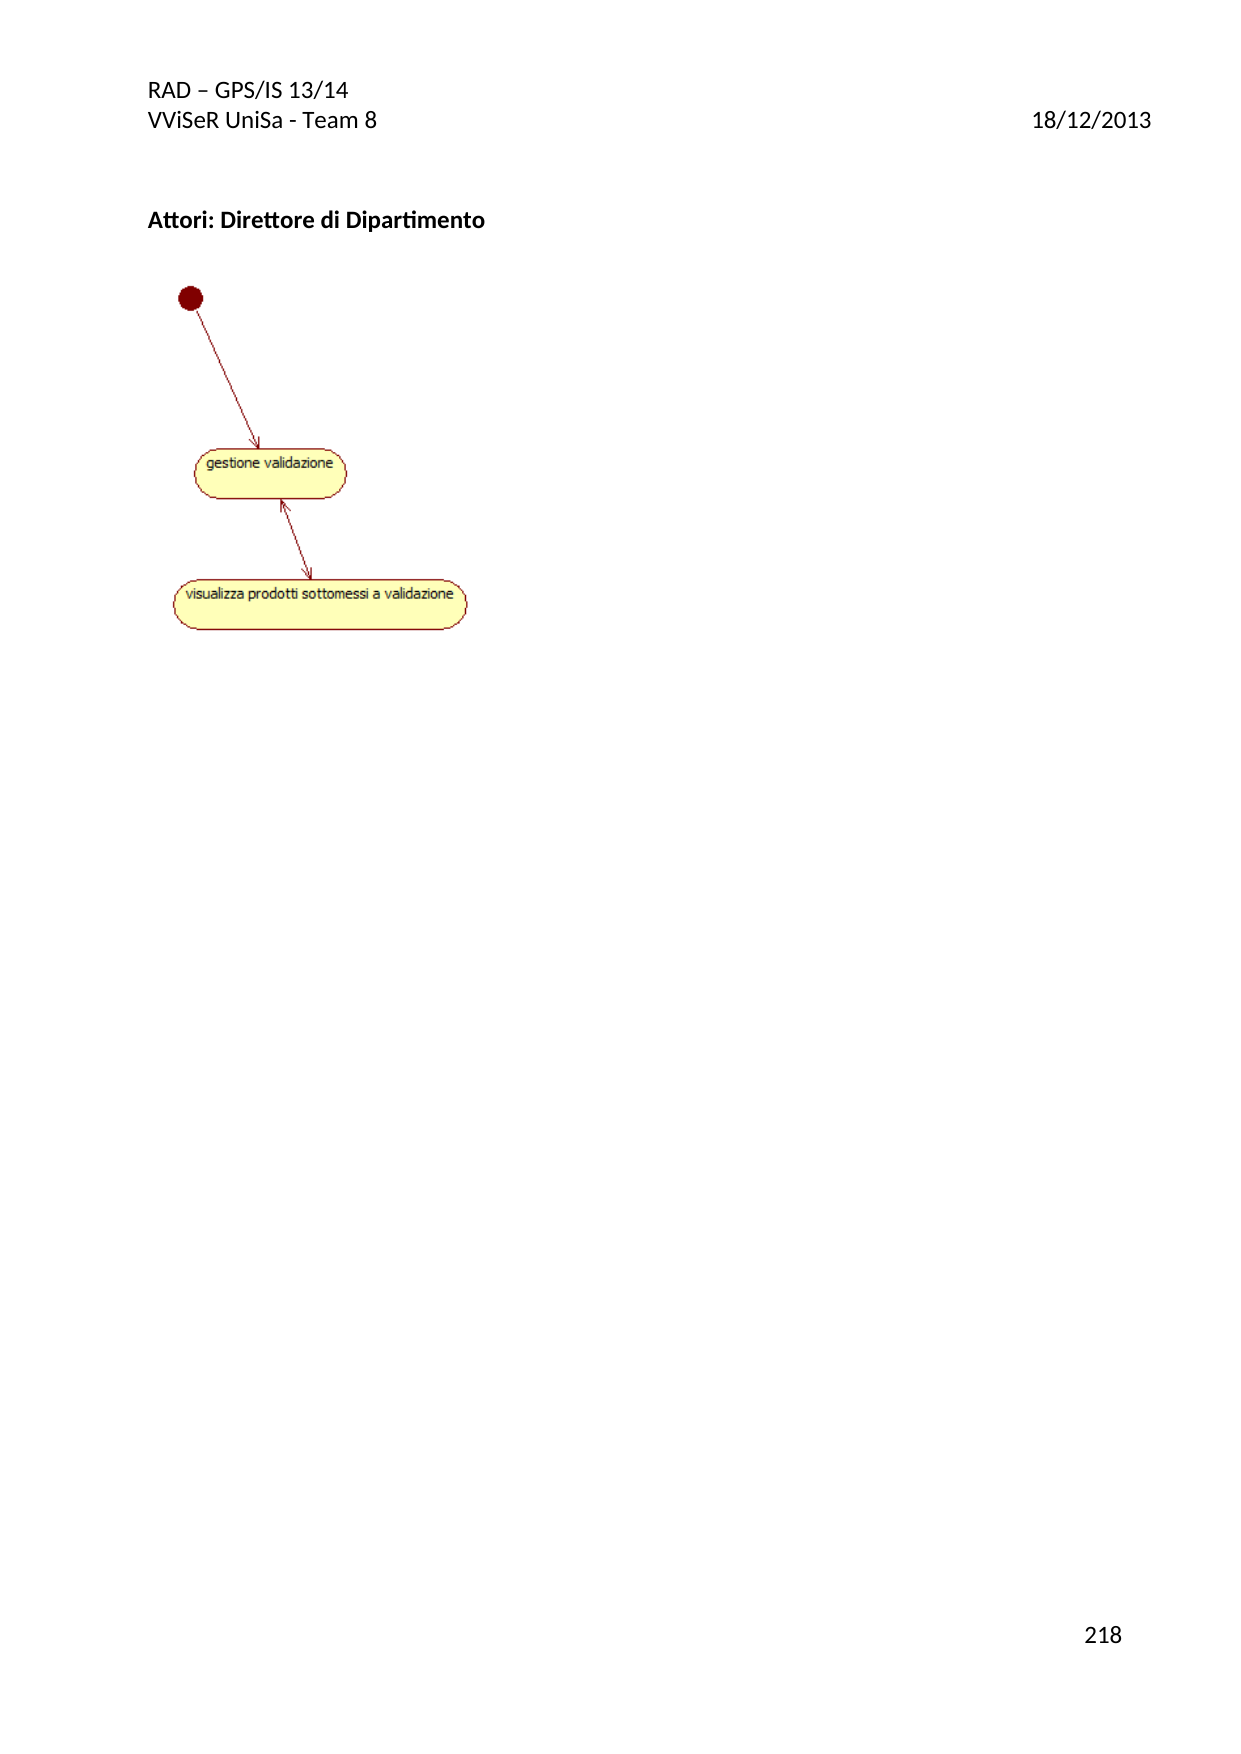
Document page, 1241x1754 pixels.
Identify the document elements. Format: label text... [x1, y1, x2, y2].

text Attori: Direttore di Dipartimento [148, 204, 1122, 234]
picture [147, 260, 1152, 888]
